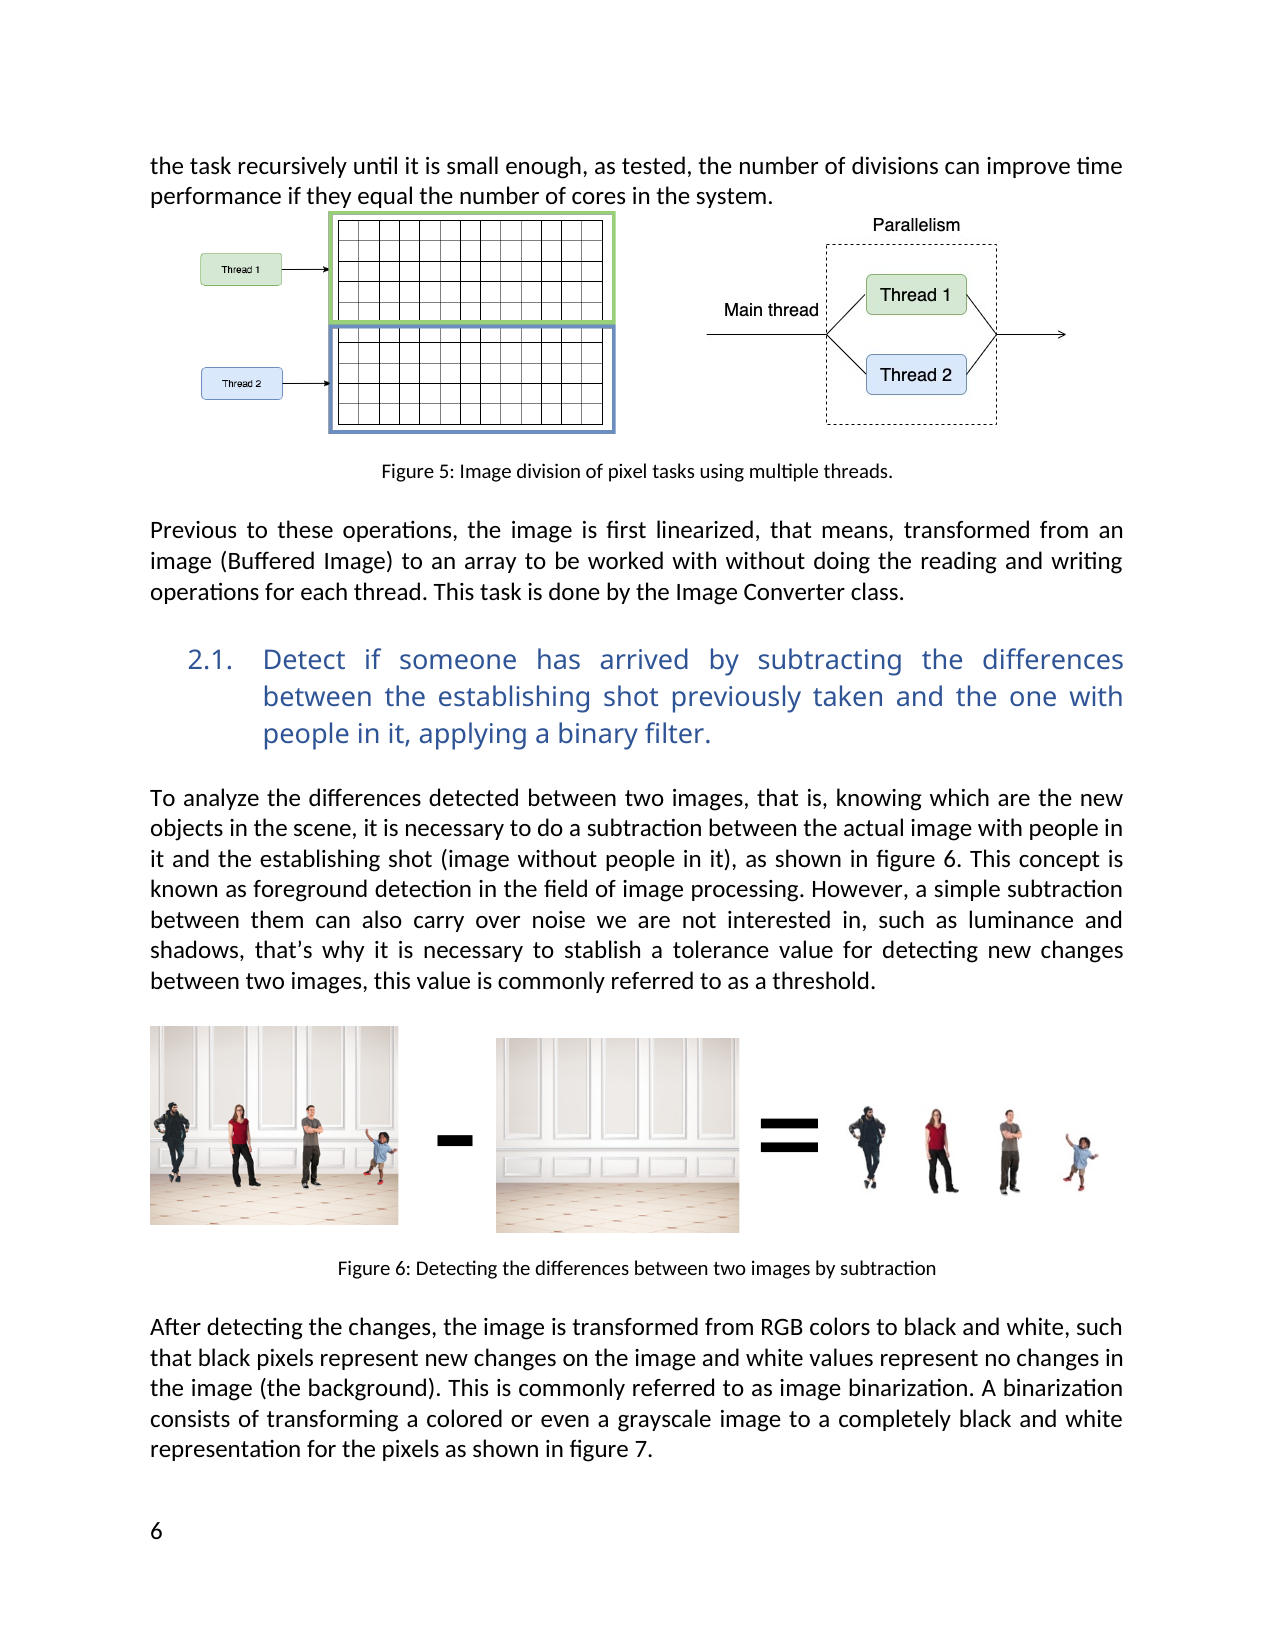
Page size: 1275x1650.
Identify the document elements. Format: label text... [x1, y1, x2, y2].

text Figure 5: Image division of pixel tasks using multiple threads. [150, 459, 1125, 484]
picture [706, 214, 1075, 434]
subtitle Detect if someone has arrived by subtracting the differences between the establishing shot previously taken and the one with people in it, applying a binary filter. [187, 641, 1125, 751]
picture [200, 211, 616, 434]
text Figure 6: Detecting the differences between two images by subtraction [150, 1255, 1125, 1281]
text Previous to these operations, the image is first linearized, that means, transformed from an image (Buffered Image) to an array to be worked with without doing the reading and writing operations for each thread. This task is done by the Image Converter class. [150, 514, 1125, 606]
picture [496, 1038, 740, 1233]
picture [846, 1029, 1100, 1232]
picture [150, 1026, 399, 1225]
text After detecting the changes, the image is transformed from RGB colors to black and white, such that black pixels represent new changes on the image and white values represent no changes in the image (the background). This is commonly referred to as image binarization. A binarization consists of transforming a colored or even a grayscale image to a completely black and white representation for the pixels as shown in figure 7. [150, 1311, 1125, 1464]
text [150, 150, 1125, 211]
text To analyze the differences detected between two images, that is, knowing which are the new objects in the scene, it is necessary to do a subtraction between the actual image with people in it and the establishing shot (image without people in it), as shown in figure 6. This concept is known as foreground detection in the field of image processing. However, a simple subtraction between them can also carry over noise we are not interested in, such as luminance and shadows, that’s why it is necessary to stablish a tolerance value for detecting new changes between two images, this value is commonly referred to as a threshold. [150, 782, 1125, 996]
